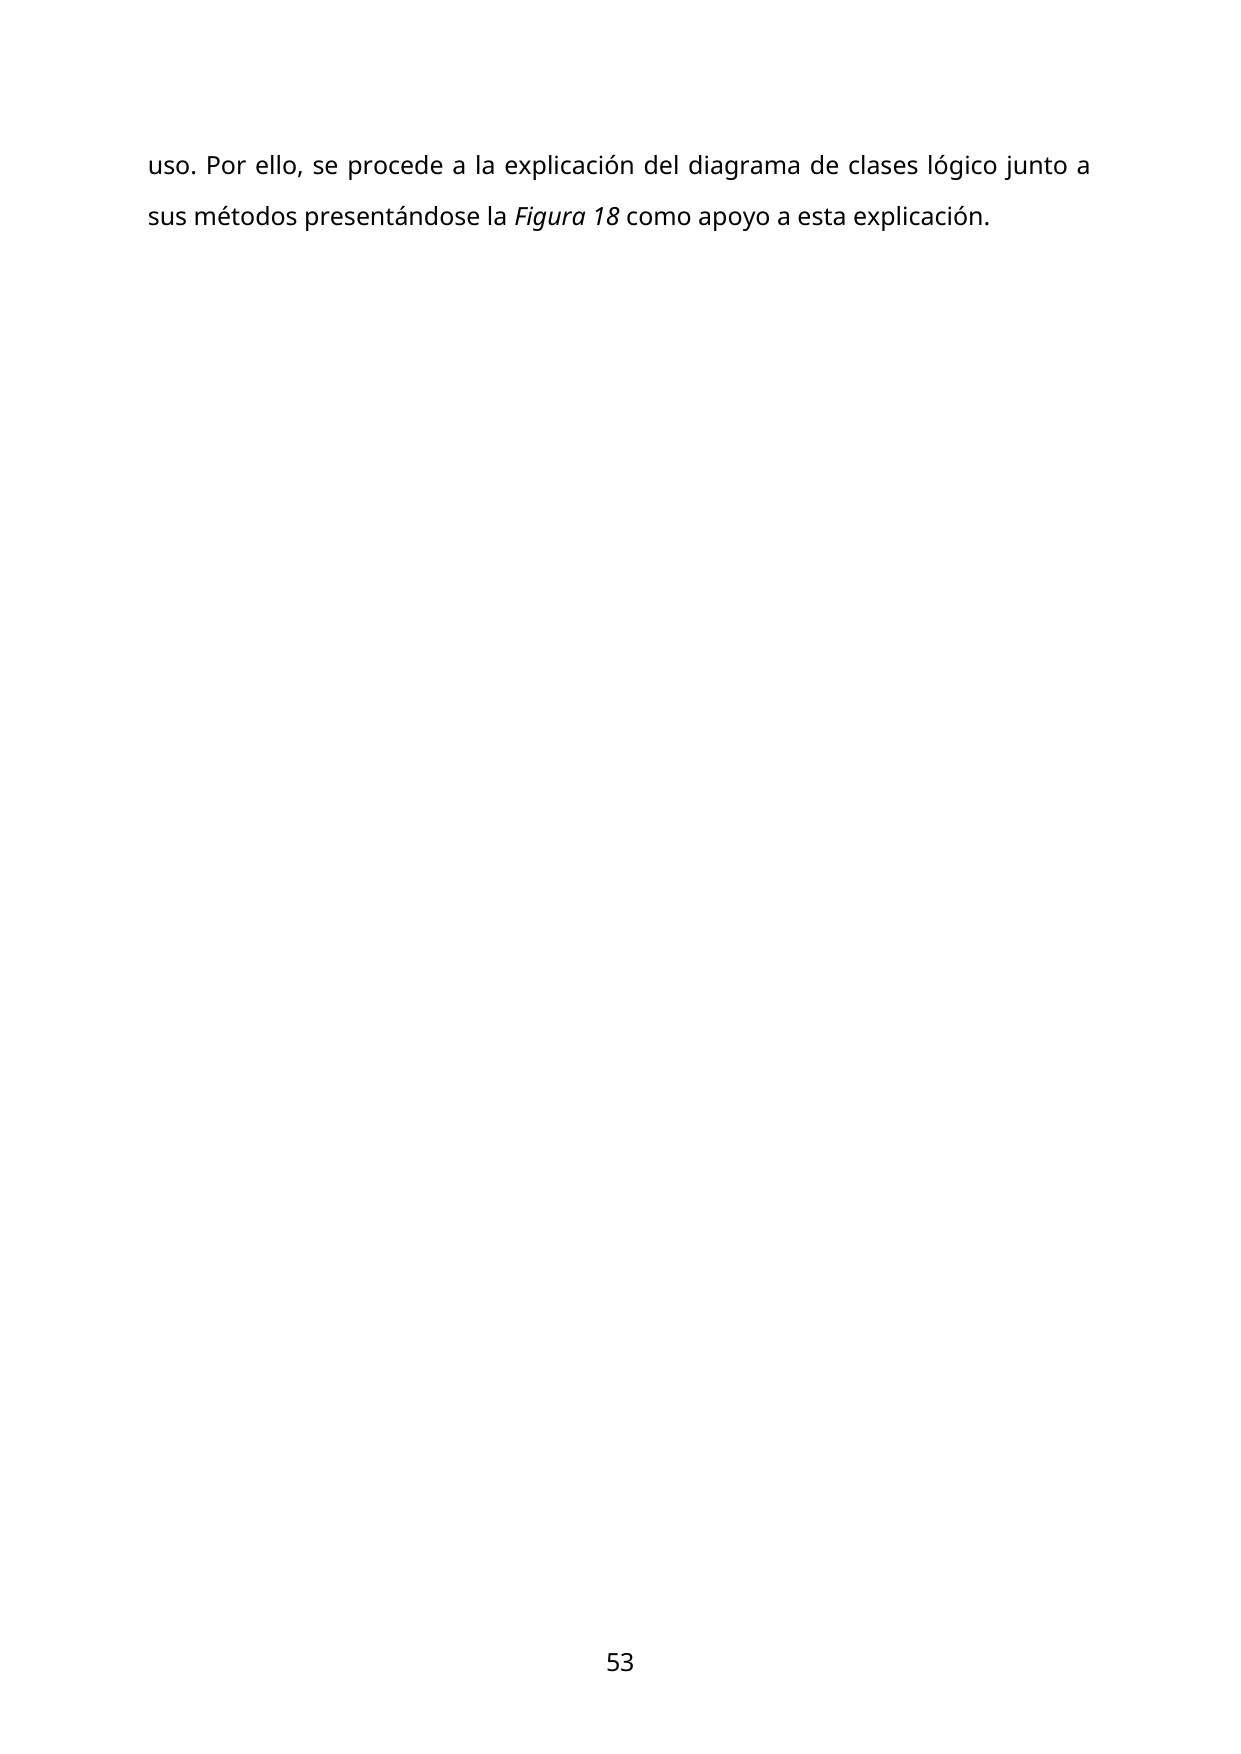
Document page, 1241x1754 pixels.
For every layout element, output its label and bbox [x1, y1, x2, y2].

text [148, 148, 1092, 233]
